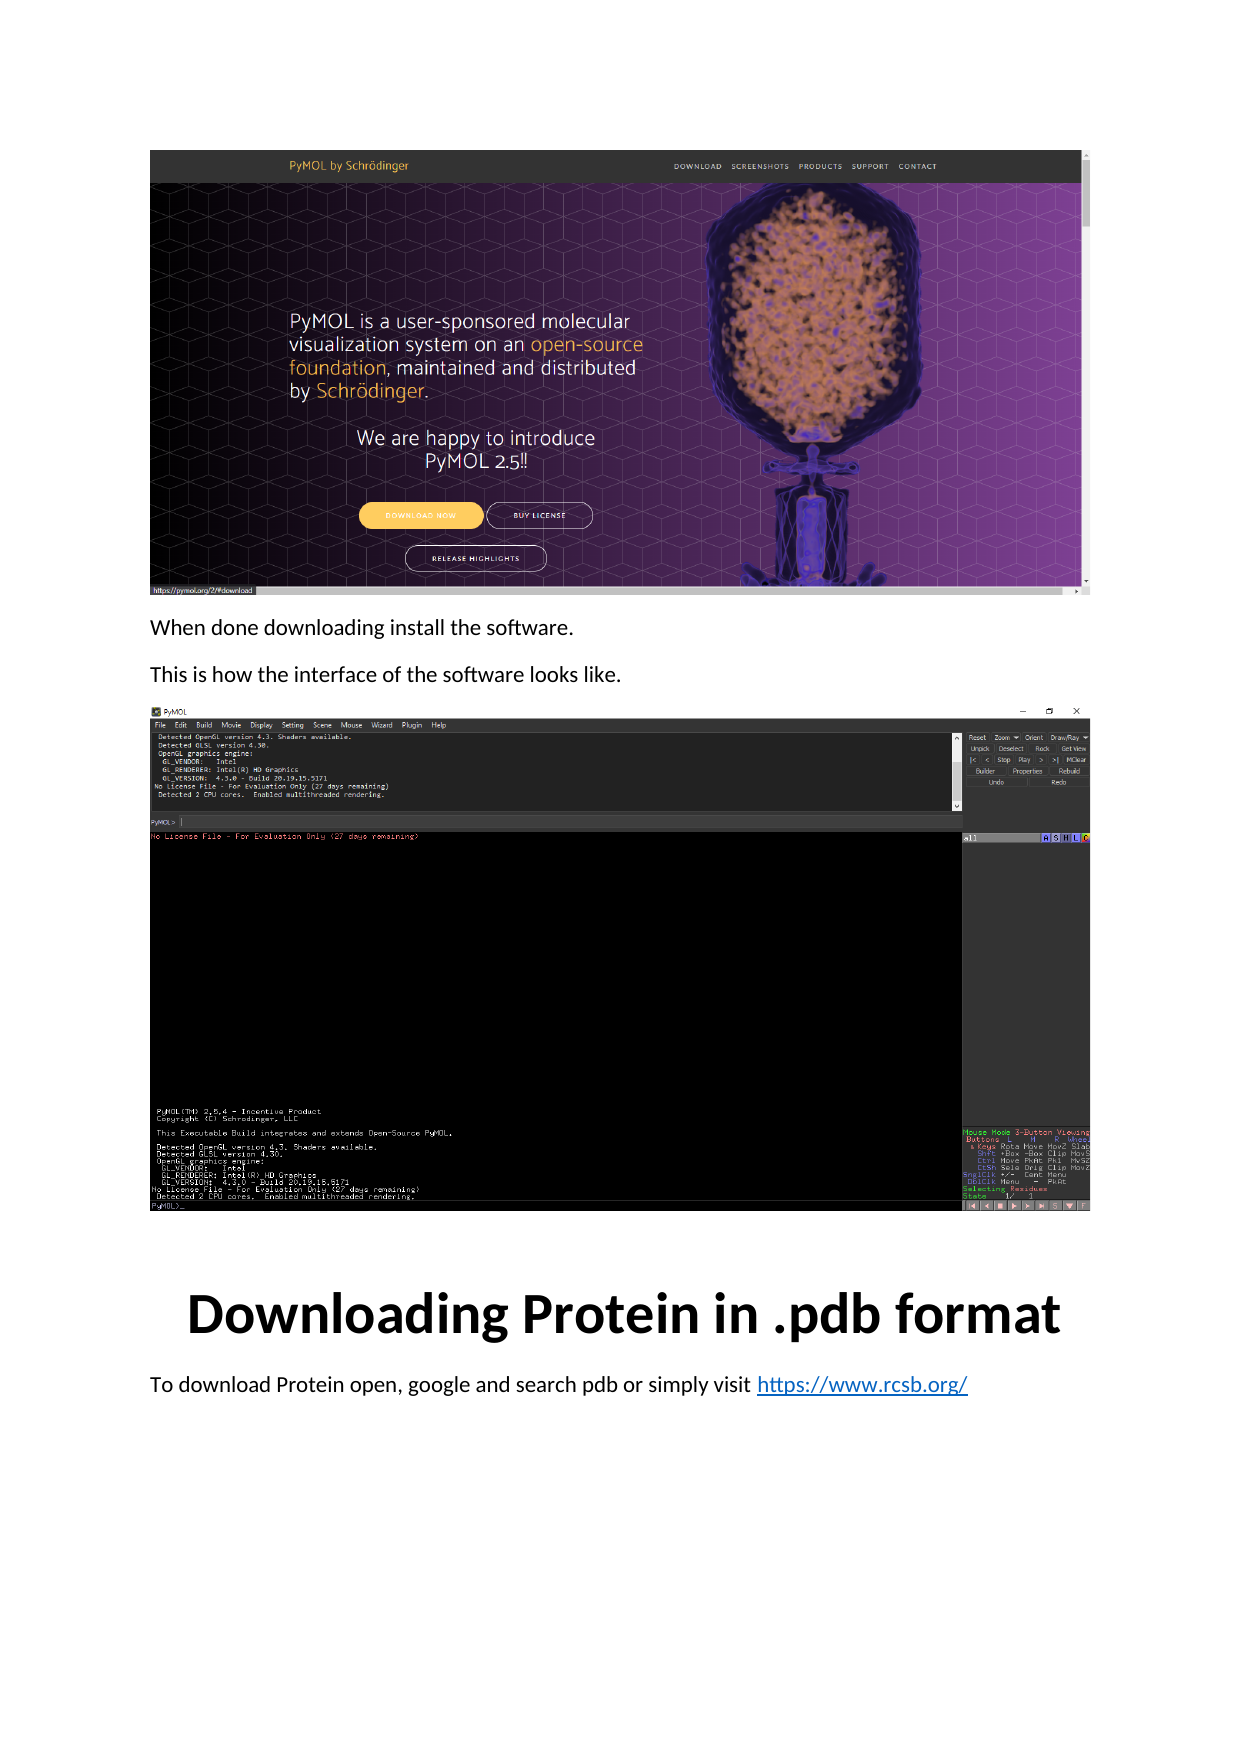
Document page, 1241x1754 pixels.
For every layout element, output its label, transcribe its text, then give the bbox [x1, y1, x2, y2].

picture [150, 706, 1091, 1211]
picture [150, 150, 1091, 595]
text To download Protein open, google and search pdb or simply visit https://www.rcsb.org/ [150, 1370, 1090, 1398]
text This is how the interface of the software looks like. [150, 660, 1090, 688]
text When done downloading install the software. [150, 613, 1090, 641]
list Downloading Protein in .pdb format [187, 1277, 1090, 1348]
